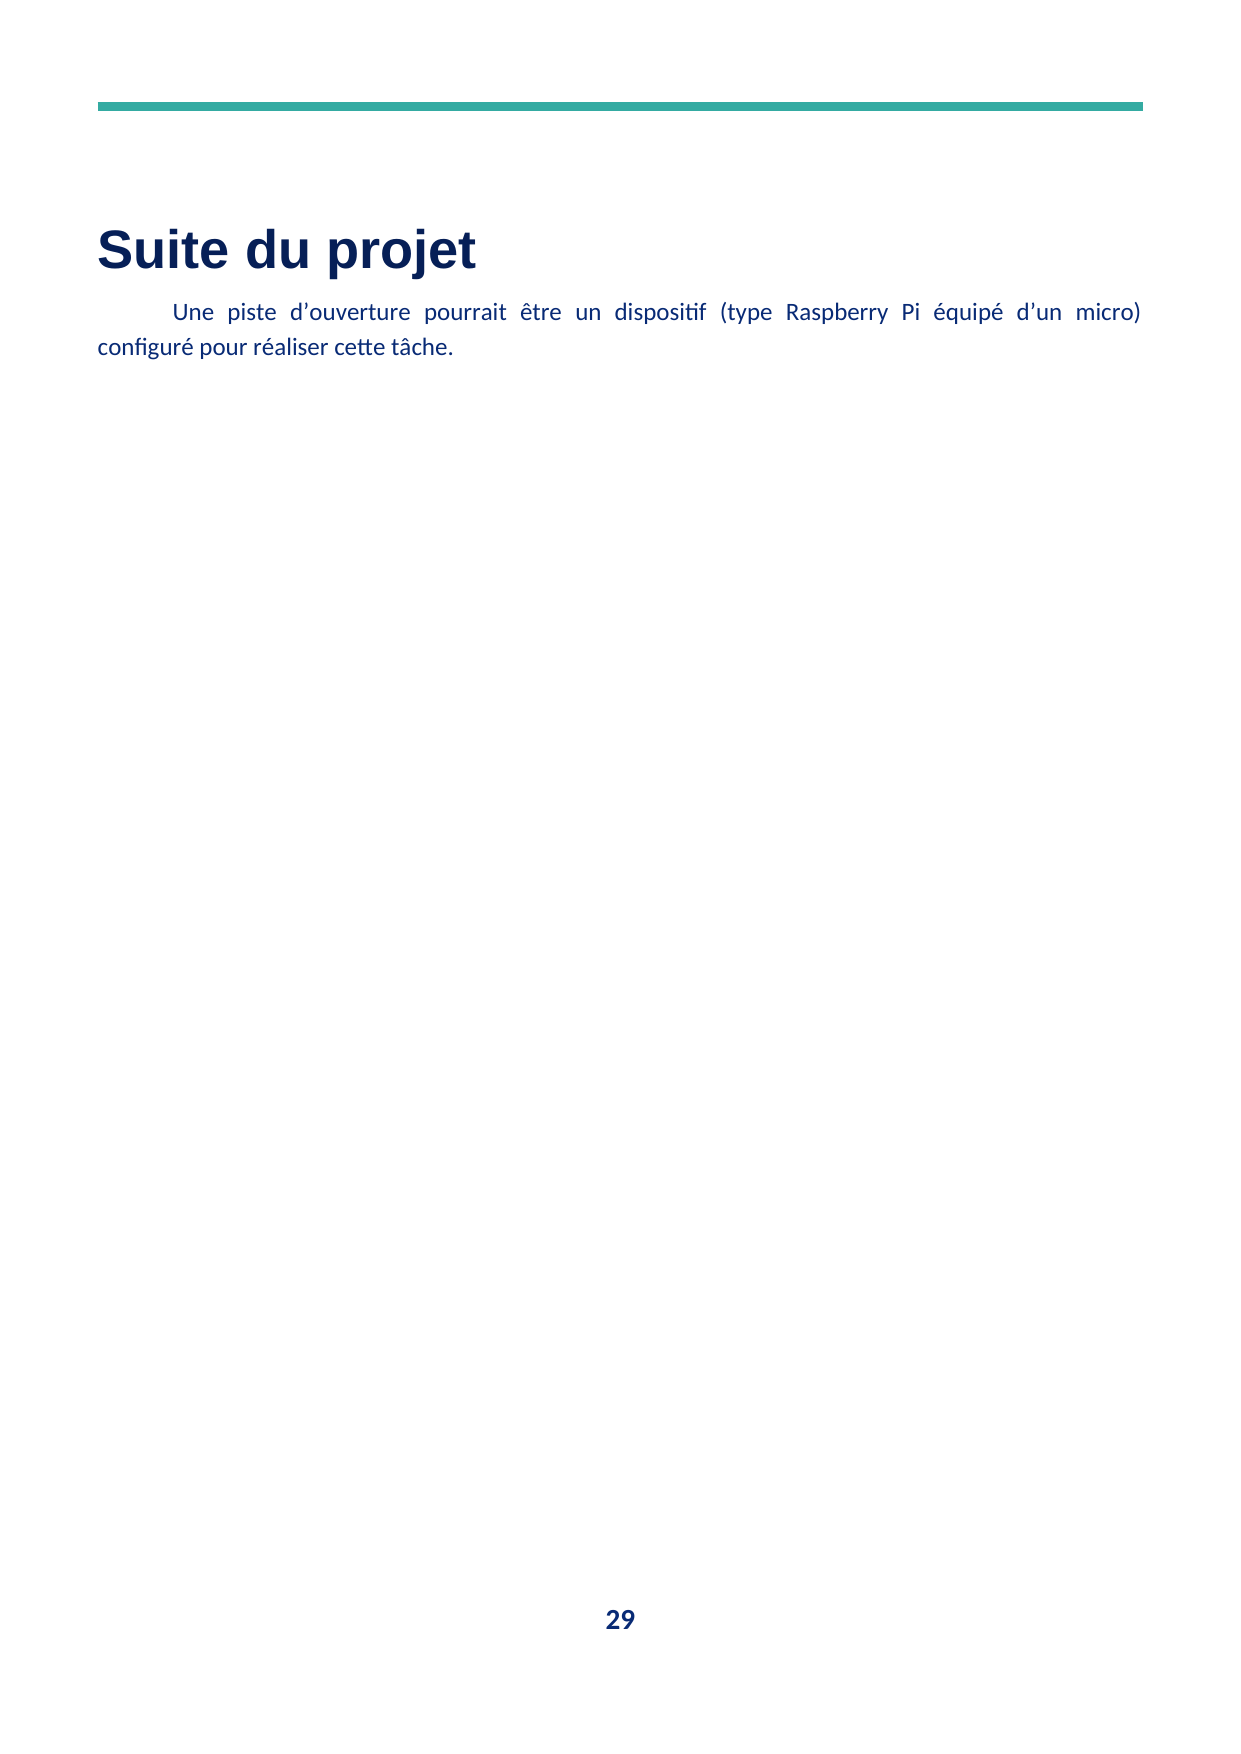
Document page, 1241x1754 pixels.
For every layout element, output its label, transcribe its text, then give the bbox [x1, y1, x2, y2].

subtitle Suite du projet [97, 218, 1143, 280]
text Une piste d’ouverture pourrait être un dispositif (type Raspberry Pi équipé d’un micro) configuré pour réaliser cette tâche. [97, 296, 1143, 361]
